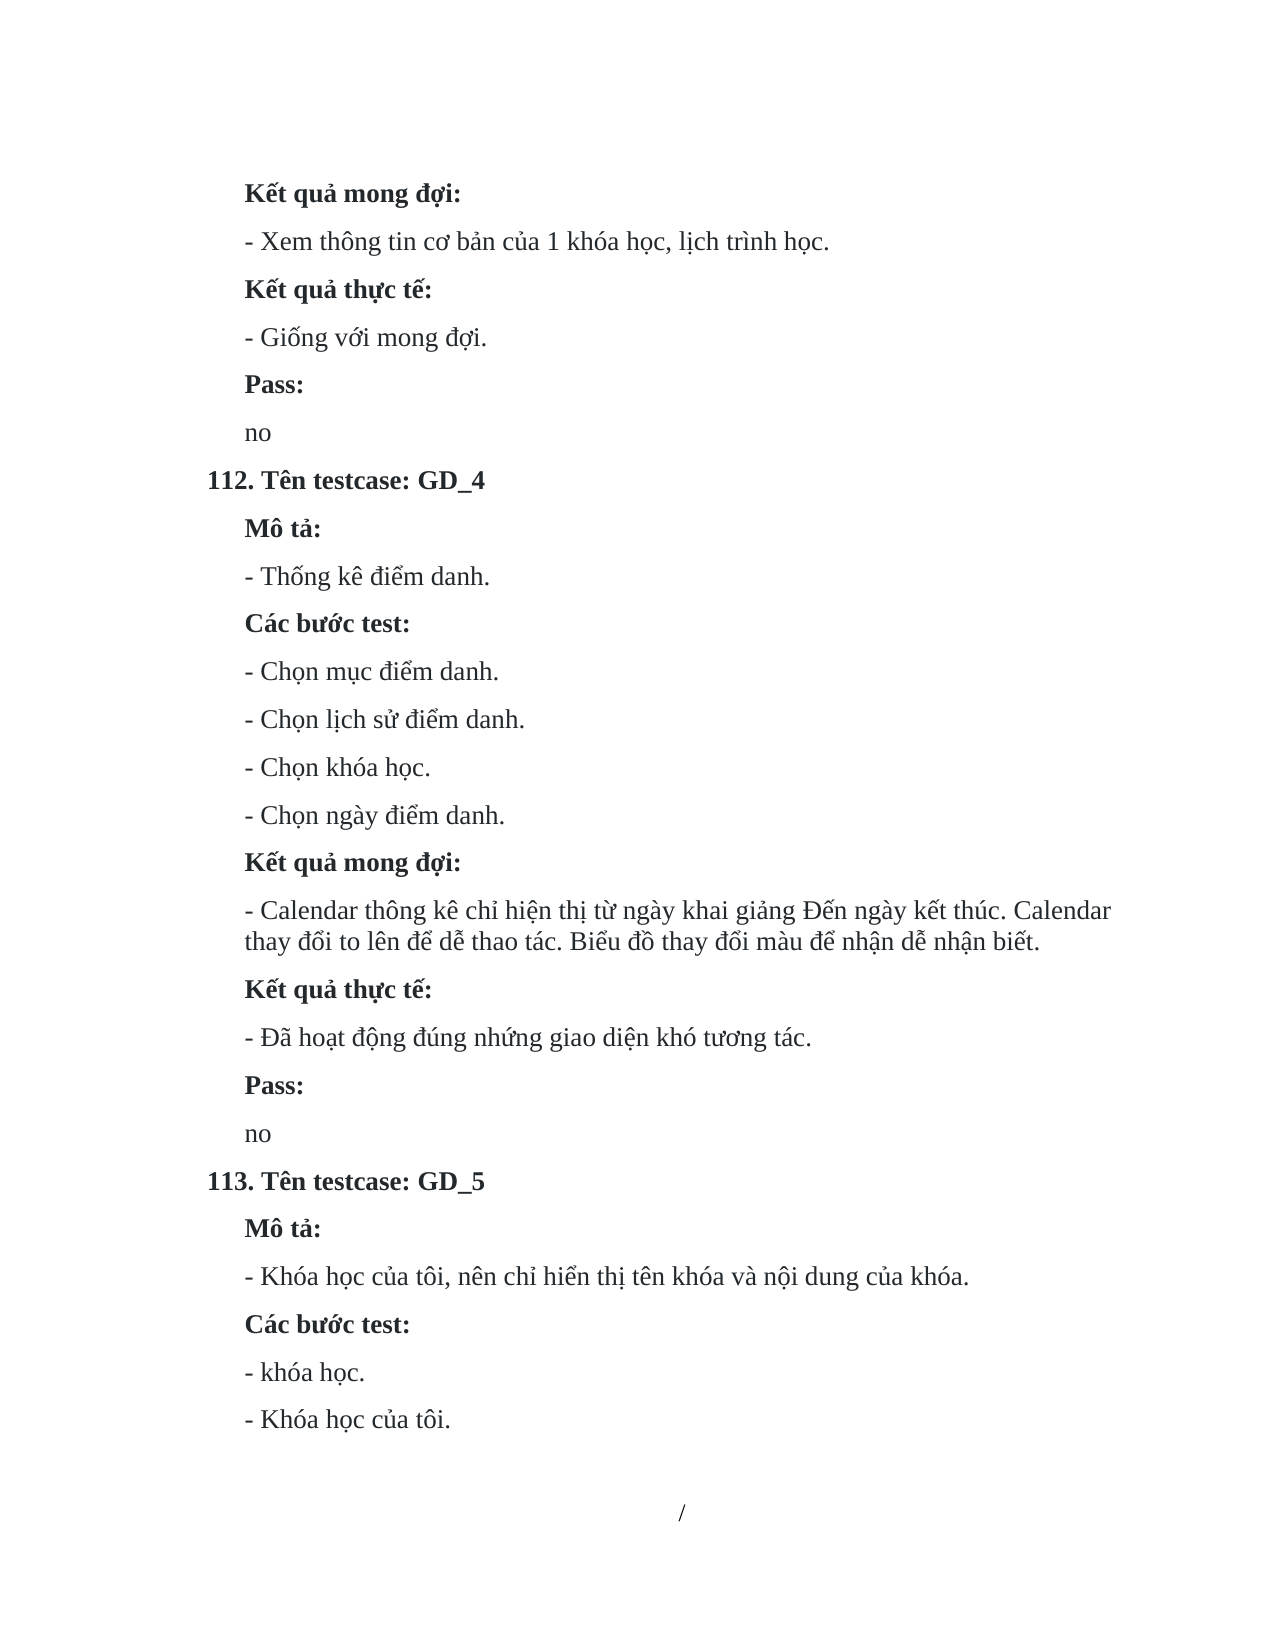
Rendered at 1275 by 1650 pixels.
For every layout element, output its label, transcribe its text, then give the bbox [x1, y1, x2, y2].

text - Khóa học của tôi. [244, 1404, 1157, 1435]
text Mô tả: [244, 512, 1157, 543]
text - Chọn ngày điểm danh. [244, 799, 1157, 830]
text Pass: [244, 368, 1157, 399]
text no [244, 1117, 1157, 1148]
text - Giống với mong đợi. [244, 321, 1157, 352]
text - Xem thông tin cơ bản của 1 khóa học, lịch trình học. [244, 225, 1157, 256]
text Kết quả mong đợi: [244, 177, 1157, 208]
text Kết quả mong đợi: [244, 847, 1157, 878]
text Các bước test: [244, 1308, 1157, 1339]
text 112. Tên testcase: GD_4 [207, 464, 1157, 495]
text - khóa học. [244, 1356, 1157, 1387]
text - Thống kê điểm danh. [244, 560, 1157, 591]
text - Chọn mục điểm danh. [244, 655, 1157, 686]
text Kết quả thực tế: [244, 273, 1157, 304]
text 113. Tên testcase: GD_5 [207, 1164, 1157, 1196]
text Pass: [244, 1069, 1157, 1100]
text Kết quả thực tế: [244, 973, 1157, 1004]
text - Khóa học của tôi, nên chỉ hiển thị tên khóa và nội dung của khóa. [244, 1260, 1157, 1291]
text no [244, 416, 1157, 447]
text - Calendar thông kê chỉ hiện thị từ ngày khai giảng Đến ngày kết thúc. Calendar thay đổi to lên để dễ thao tác. Biểu đồ thay đổi màu để nhận dễ nhận biết. [244, 894, 1157, 957]
text - Chọn lịch sử điểm danh. [244, 703, 1157, 734]
text - Chọn khóa học. [244, 751, 1157, 782]
text Mô tả: [244, 1212, 1157, 1243]
text Các bước test: [244, 607, 1157, 639]
text - Đã hoạt động đúng nhứng giao diện khó tương tác. [244, 1021, 1157, 1052]
